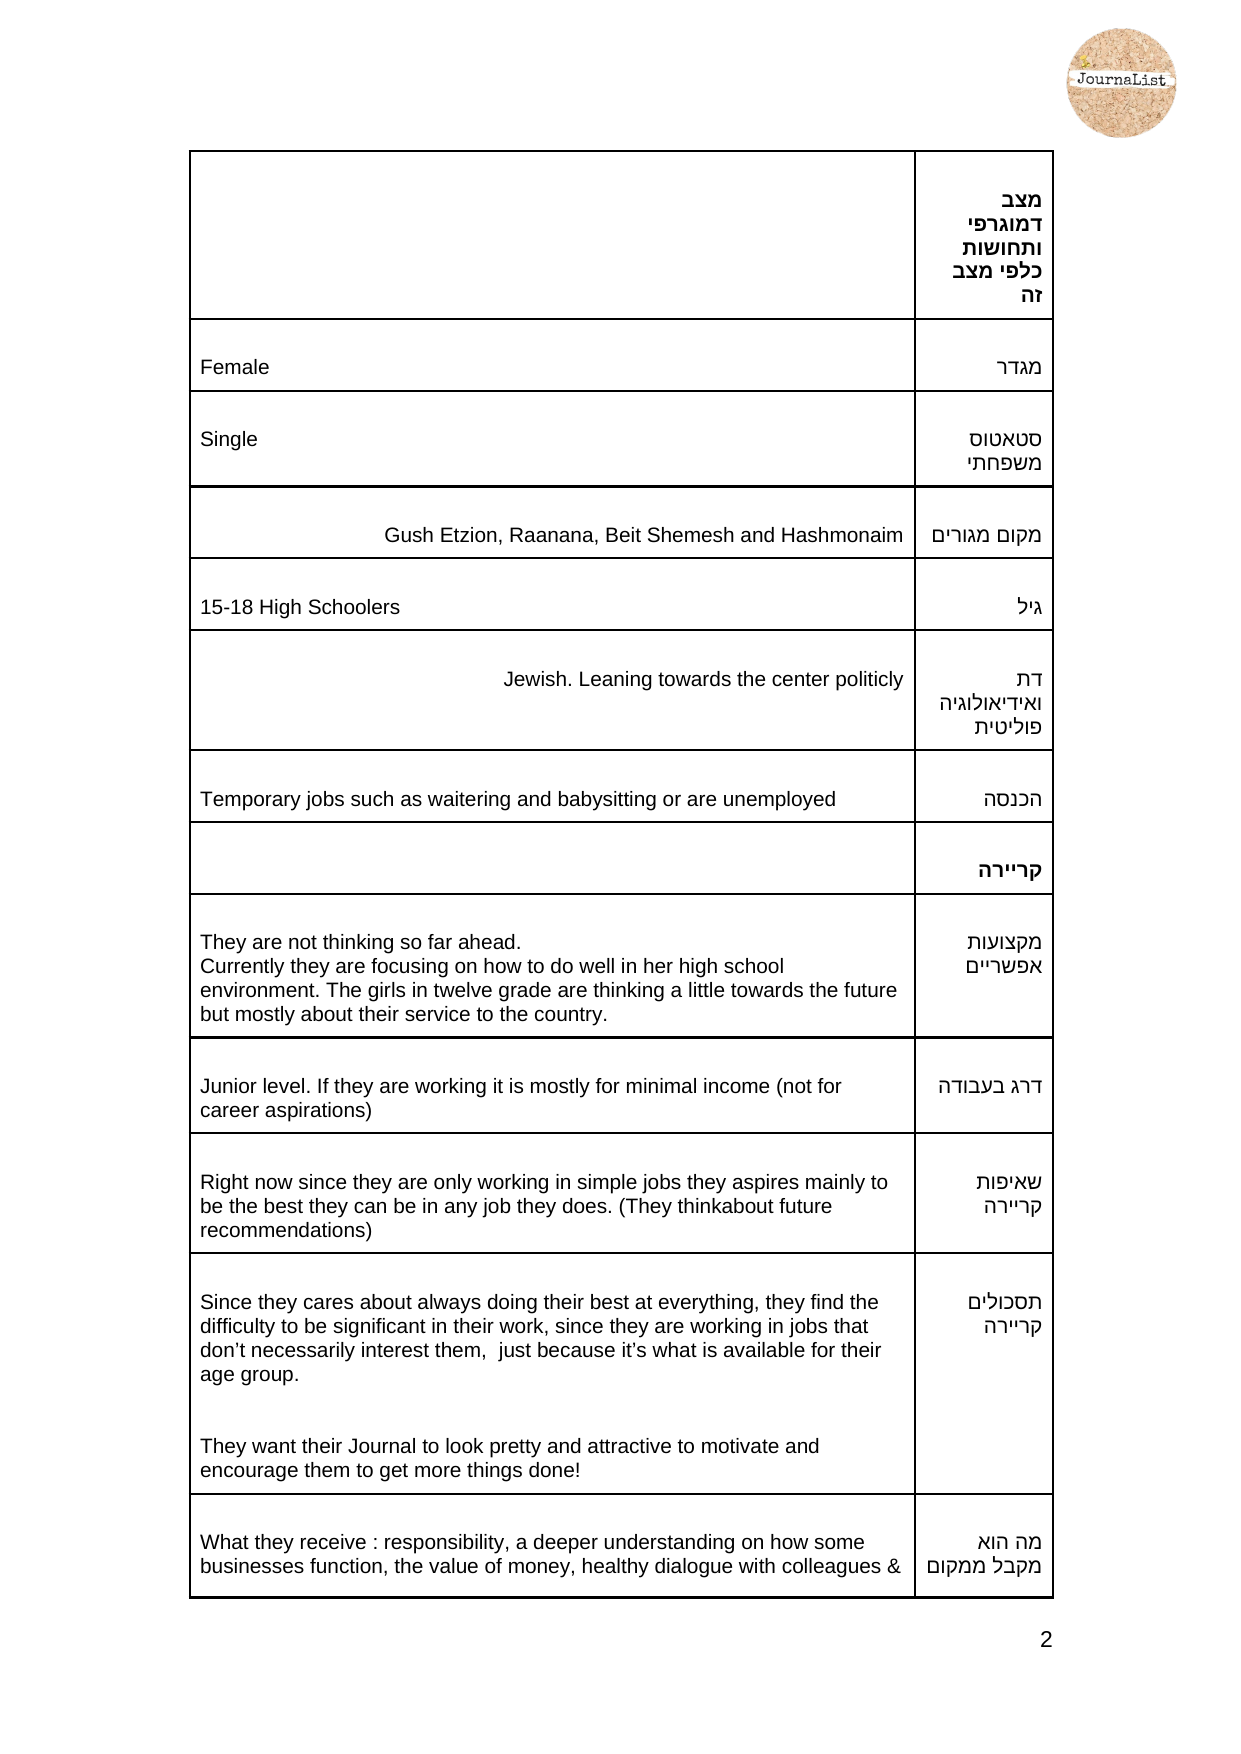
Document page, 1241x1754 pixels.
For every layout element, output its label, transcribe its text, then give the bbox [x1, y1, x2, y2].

table_cell Temporary jobs such as waitering and babysitting or are unemployed [191, 751, 914, 821]
table_cell Single [191, 392, 914, 485]
table_cell מקום מגורים [916, 488, 1052, 557]
table_cell מקצועות אפשריים [916, 895, 1052, 1036]
table_cell תסכולים קריירה [916, 1254, 1052, 1493]
table_cell They are not thinking so far ahead. Currently they are focusing on how to do well in her high school environment. The girls in twelve grade are thinking a little towards the future but mostly about their service to the country. [191, 895, 914, 1036]
table_cell Jewish. Leaning towards the center politicly [191, 631, 914, 749]
table_cell [191, 823, 914, 893]
table_header [191, 152, 914, 318]
table_cell Female [191, 320, 914, 389]
table_cell Gush Etzion, Raanana, Beit Shemesh and Hashmonaim [191, 488, 914, 557]
table_cell Right now since they are only working in simple jobs they aspires mainly to be the best they can be in any job they does. (They thinkabout future recommendations) [191, 1134, 914, 1252]
table_cell Since they cares about always doing their best at everything, they find the difficulty to be significant in their work, since they are working in jobs that don’t necessarily interest them, just because it’s what is available for their age group. They want their Journal to look pretty and attractive to motivate and encourage them to get more things done! [191, 1254, 914, 1493]
table_cell מגדר [916, 320, 1052, 389]
table_cell הכנסה [916, 751, 1052, 821]
table_cell קריירה [916, 823, 1052, 893]
table_cell סטאטוס משפחתי [916, 392, 1052, 485]
table_header מצב דמוגרפי ותחושות כלפי מצב זה [916, 152, 1052, 318]
table_cell 15-18 High Schoolers [191, 559, 914, 629]
table_cell Junior level. If they are working it is mostly for minimal income (not for career aspirations) [191, 1039, 914, 1132]
table_cell מה הוא מקבל ממקום העבודה / מה לא? [916, 1495, 1052, 1596]
table_cell דת ואידיאולוגיה פוליטית [916, 631, 1052, 749]
table_cell שאיפות קריירה [916, 1134, 1052, 1252]
table_cell גיל [916, 559, 1052, 629]
picture [1056, 15, 1187, 146]
table_cell דרג בעבודה [916, 1039, 1052, 1132]
